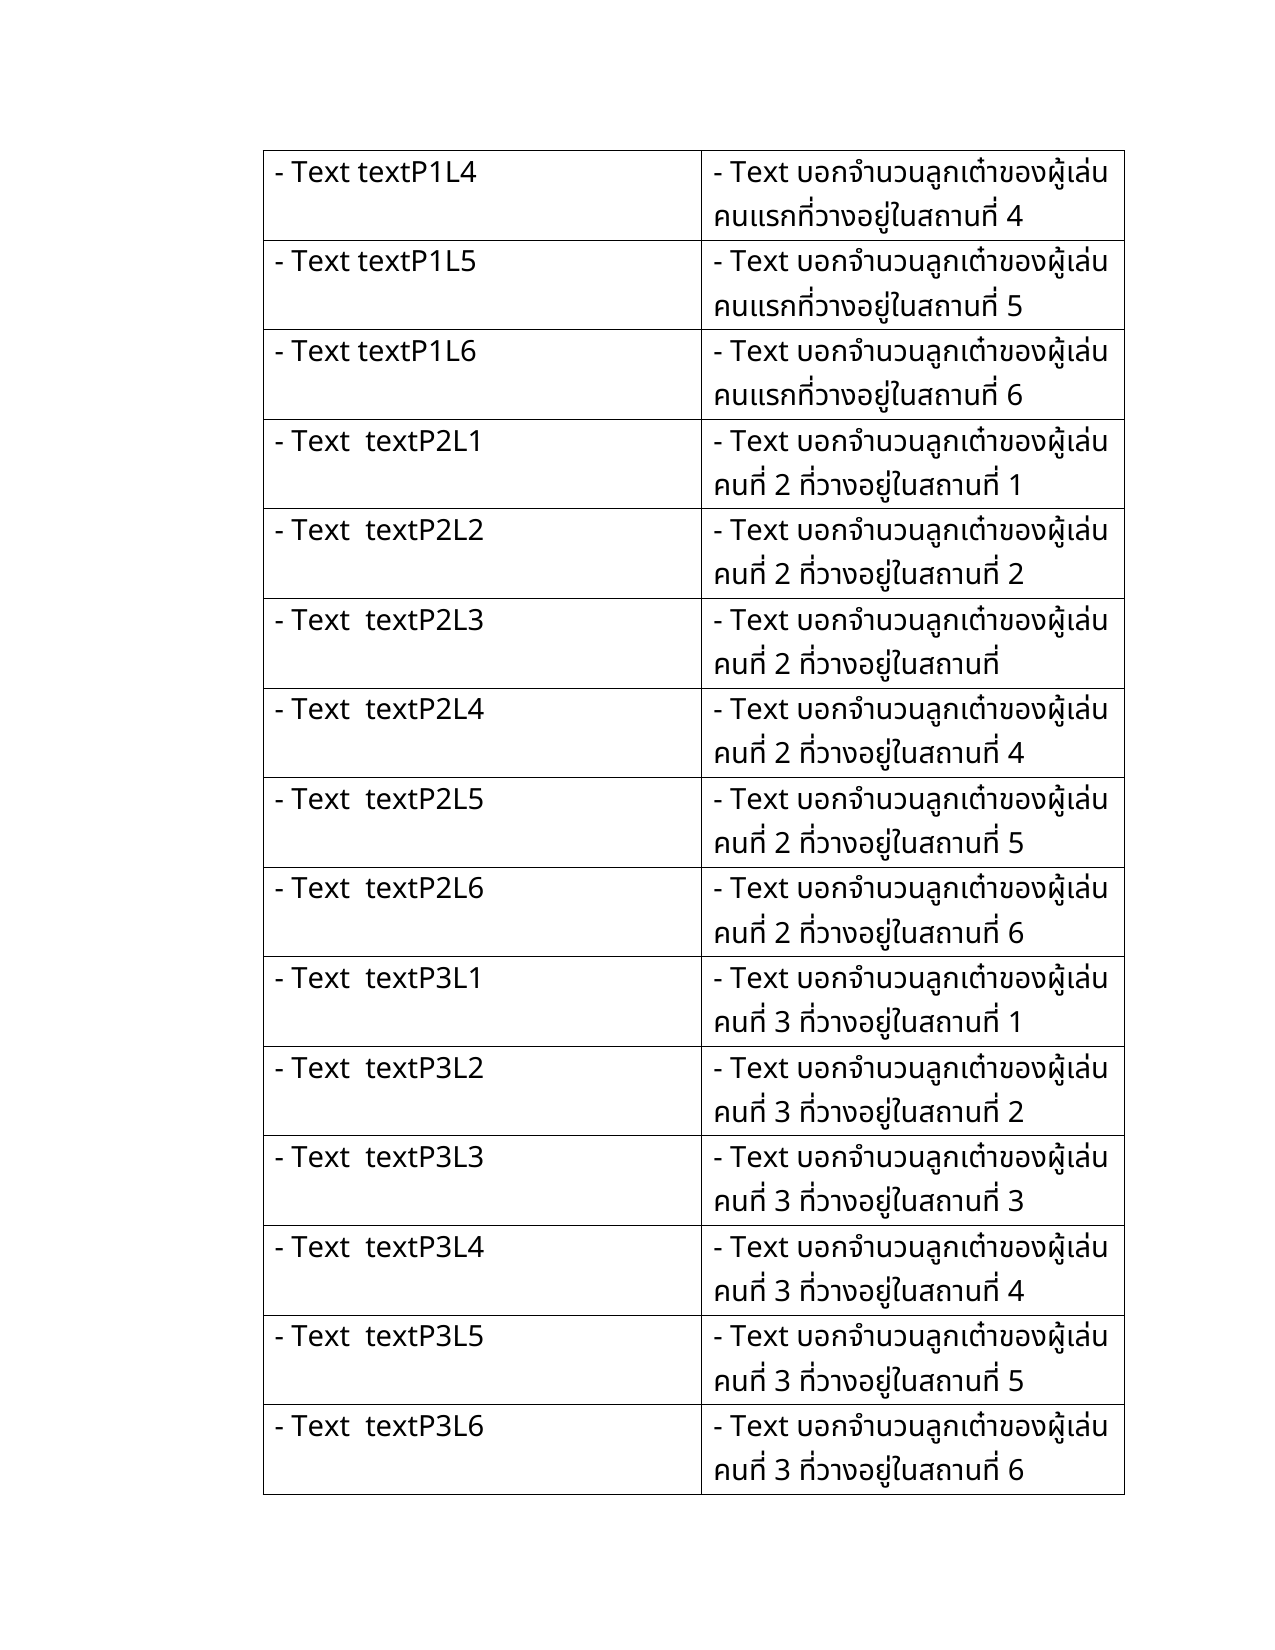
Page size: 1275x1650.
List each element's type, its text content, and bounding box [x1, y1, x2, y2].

table_cell - Text บอกจำนวนลูกเต๋าของผู้เล่นคนที่ 3 ที่วางอยู่ในสถานที่ 2 [702, 1047, 1124, 1135]
table_cell - Text textP3L4 [264, 1226, 701, 1314]
table_cell - Text บอกจำนวนลูกเต๋าของผู้เล่นคนที่ 2 ที่วางอยู่ในสถานที่ 5 [702, 778, 1124, 867]
table_cell - Text บอกจำนวนลูกเต๋าของผู้เล่นคนที่ 3 ที่วางอยู่ในสถานที่ 5 [702, 1316, 1124, 1404]
table_cell - Text บอกจำนวนลูกเต๋าของผู้เล่นคนแรกที่วางอยู่ในสถานที่ 4 [702, 151, 1124, 239]
table_cell - Text บอกจำนวนลูกเต๋าของผู้เล่นคนที่ 2 ที่วางอยู่ในสถานที่ [702, 599, 1124, 687]
table_cell - Text textP3L1 [264, 957, 701, 1046]
table_cell - Text textP1L5 [264, 241, 701, 329]
table_cell - Text บอกจำนวนลูกเต๋าของผู้เล่นคนที่ 2 ที่วางอยู่ในสถานที่ 6 [702, 868, 1124, 956]
table_cell - Text textP3L6 [264, 1405, 701, 1494]
table_cell - Text บอกจำนวนลูกเต๋าของผู้เล่นคนที่ 2 ที่วางอยู่ในสถานที่ 1 [702, 420, 1124, 508]
table_cell - Text textP2L5 [264, 778, 701, 867]
table_cell - Text textP3L2 [264, 1047, 701, 1135]
table_cell - Text textP1L6 [264, 330, 701, 419]
table_cell - Text textP3L5 [264, 1316, 701, 1404]
table_cell - Text textP2L2 [264, 509, 701, 598]
table_cell - Text บอกจำนวนลูกเต๋าของผู้เล่นคนแรกที่วางอยู่ในสถานที่ 6 [702, 330, 1124, 419]
table_cell - Text บอกจำนวนลูกเต๋าของผู้เล่นคนที่ 2 ที่วางอยู่ในสถานที่ 4 [702, 689, 1124, 777]
table_cell - Text บอกจำนวนลูกเต๋าของผู้เล่นคนที่ 3 ที่วางอยู่ในสถานที่ 4 [702, 1226, 1124, 1314]
table_cell - Text บอกจำนวนลูกเต๋าของผู้เล่นคนแรกที่วางอยู่ในสถานที่ 5 [702, 241, 1124, 329]
table_cell - Text textP2L4 [264, 689, 701, 777]
table_cell - Text textP2L1 [264, 420, 701, 508]
table_cell - Text บอกจำนวนลูกเต๋าของผู้เล่นคนที่ 3 ที่วางอยู่ในสถานที่ 1 [702, 957, 1124, 1046]
table_cell - Text textP1L4 [264, 151, 701, 239]
table_cell - Text textP2L6 [264, 868, 701, 956]
table_cell - Text textP2L3 [264, 599, 701, 687]
table_cell - Text บอกจำนวนลูกเต๋าของผู้เล่นคนที่ 3 ที่วางอยู่ในสถานที่ 3 [702, 1136, 1124, 1225]
table_cell - Text textP3L3 [264, 1136, 701, 1225]
table_cell - Text บอกจำนวนลูกเต๋าของผู้เล่นคนที่ 2 ที่วางอยู่ในสถานที่ 2 [702, 509, 1124, 598]
table_cell - Text บอกจำนวนลูกเต๋าของผู้เล่นคนที่ 3 ที่วางอยู่ในสถานที่ 6 [702, 1405, 1124, 1494]
